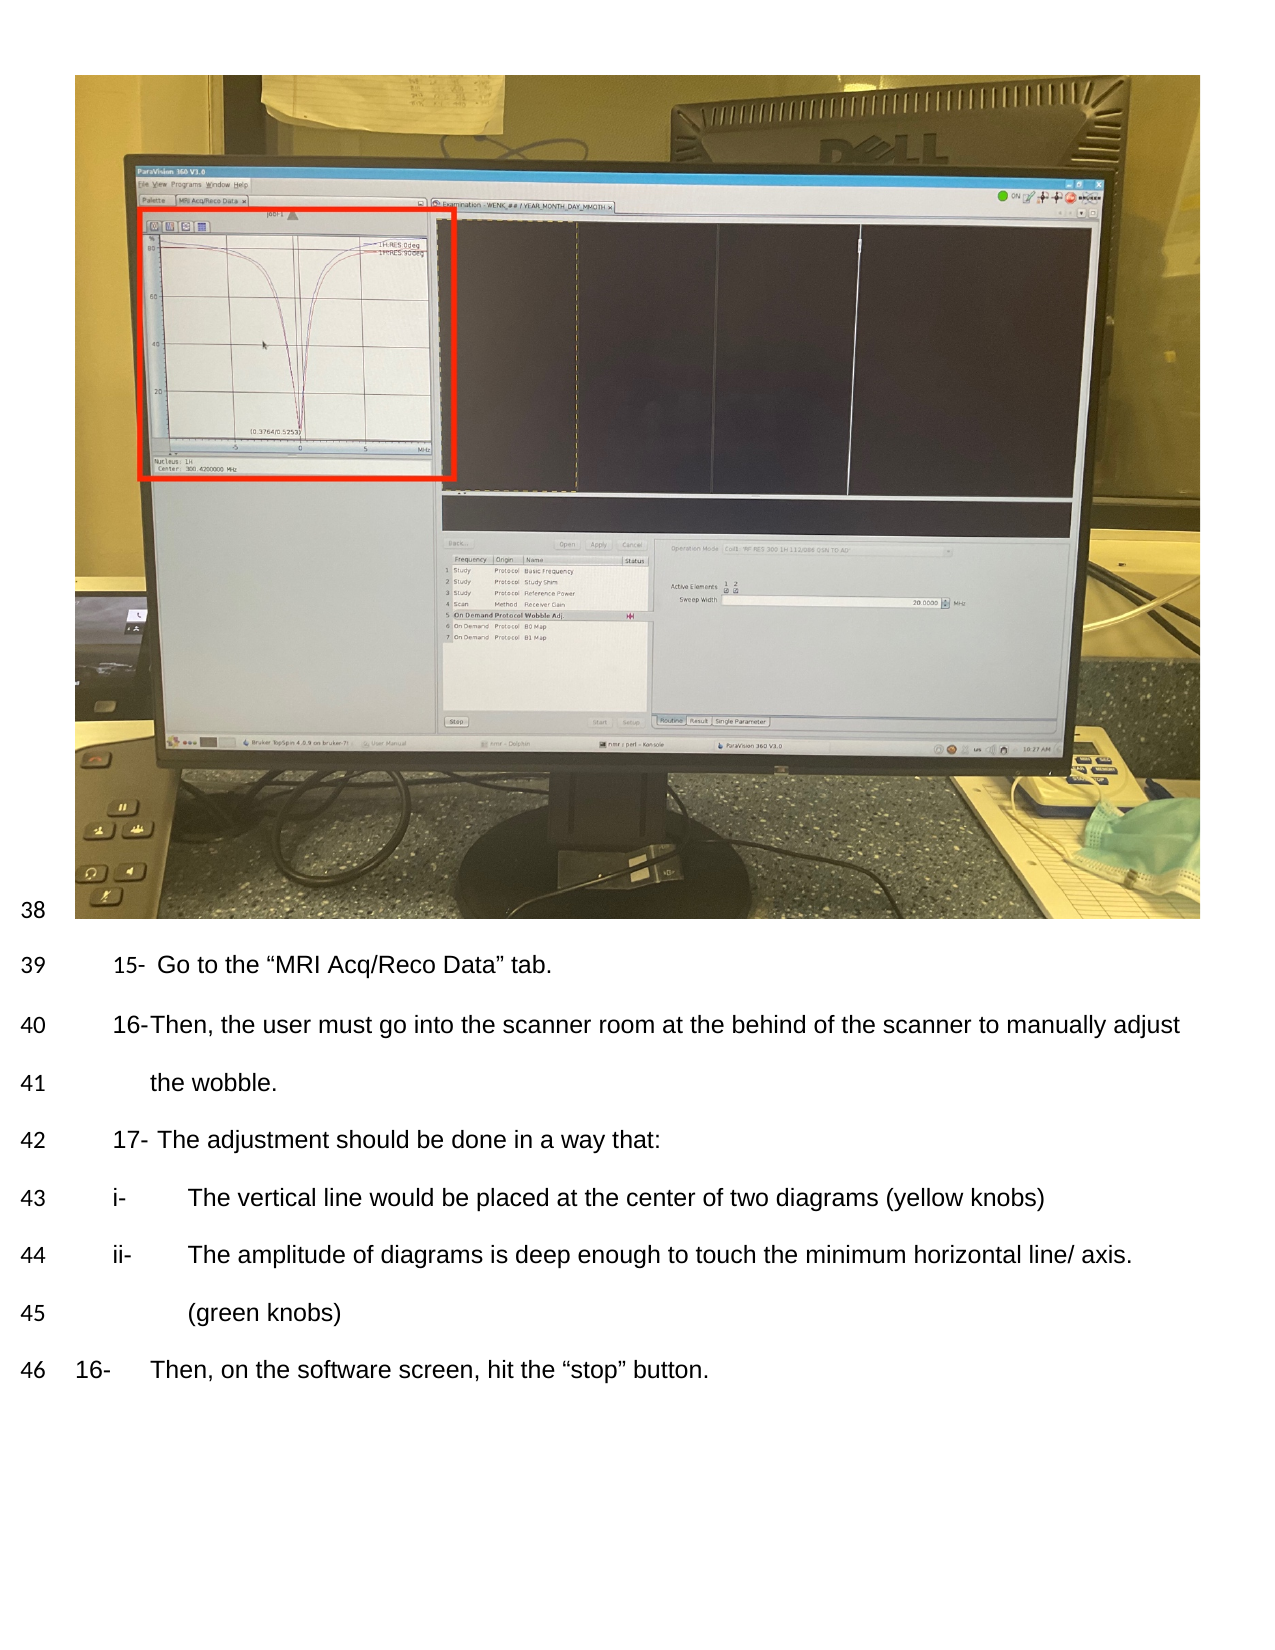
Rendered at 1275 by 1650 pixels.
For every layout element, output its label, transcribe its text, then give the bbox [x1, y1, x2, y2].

list Go to the “MRI Acq/Reco Data” tab. [112, 949, 1200, 980]
list Then, the user must go into the scanner room at the behind of the scanner to manually adjust the wobble. [112, 1010, 1200, 1097]
text 16- Then, on the software screen, hit the “stop” button. [75, 1355, 1200, 1384]
list The adjustment should be done in a way that: [112, 1125, 1200, 1154]
list The vertical line would be placed at the center of two diagrams (yellow knobs) [112, 1183, 1200, 1212]
picture [75, 75, 1200, 919]
list The amplitude of diagrams is deep enough to touch the minimum horizontal line/ axis. (green knobs) [112, 1240, 1200, 1327]
